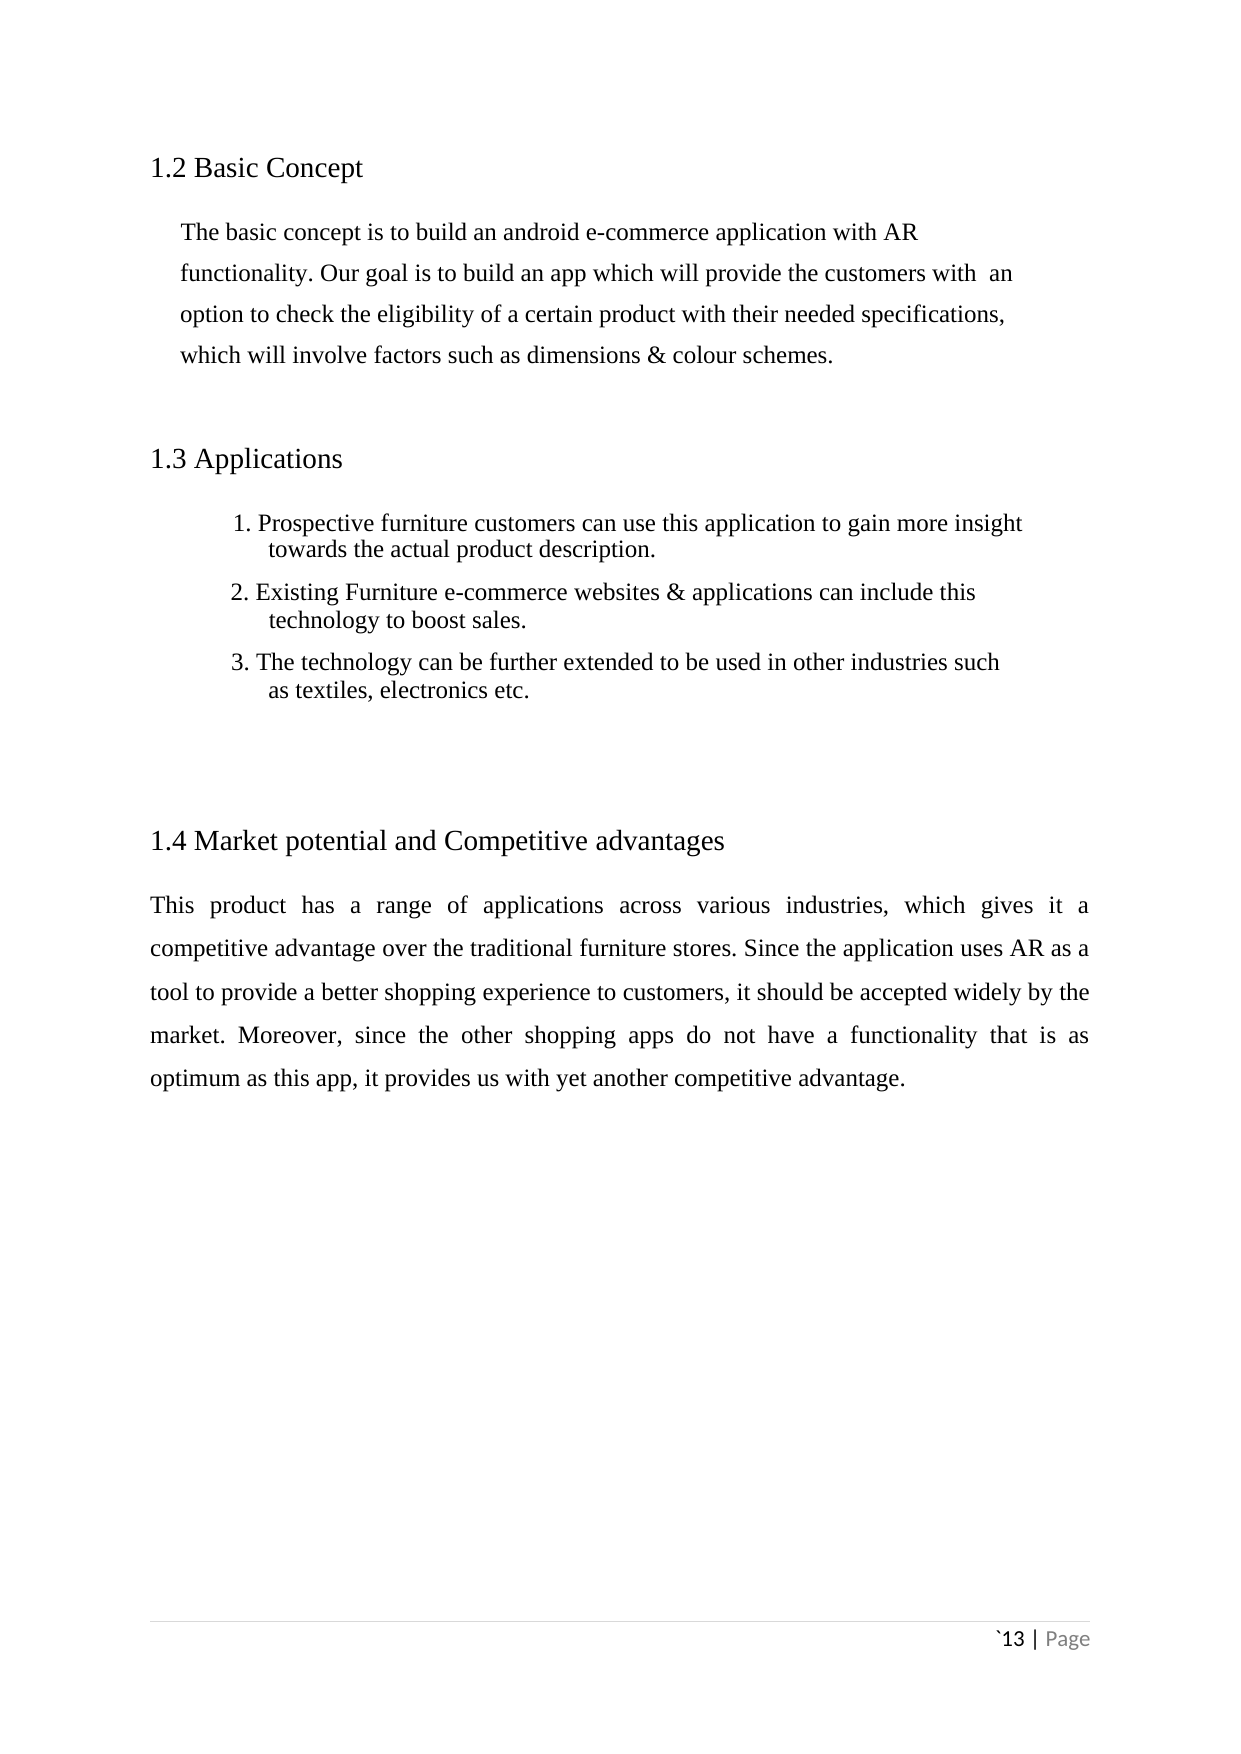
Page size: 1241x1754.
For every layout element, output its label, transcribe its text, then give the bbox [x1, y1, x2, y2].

text 1. Prospective furniture customers can use this application to gain more insight towards the actual product description. [233, 510, 1040, 563]
text The basic concept is to build an android e-commerce application with AR functionality. Our goal is to build an app which will provide the customers with an option to check the eligibility of a certain product with their needed specifications, which will involve factors such as dimensions & colour schemes. [180, 217, 1019, 369]
text 1.2 Basic Concept [150, 150, 1090, 183]
text 3. The technology can be further extended to be used in other industries such as textiles, electronics etc. [231, 647, 1007, 704]
text 1.4 Market potential and Competitive advantages [150, 823, 1090, 857]
text 1.3 Applications [150, 441, 1090, 474]
text 2. Existing Furniture e-commerce websites & applications can include this technology to boost sales. [230, 578, 1076, 634]
text This product has a range of applications across various industries, which gives it a competitive advantage over the traditional furniture stores. Since the application uses AR as a tool to provide a better shopping experience to customers, it should be accepted widely by the market. Moreover, since the other shopping apps do not have a functionality that is as optimum as this app, it provides us with yet another competitive advantage. [150, 890, 1090, 1092]
